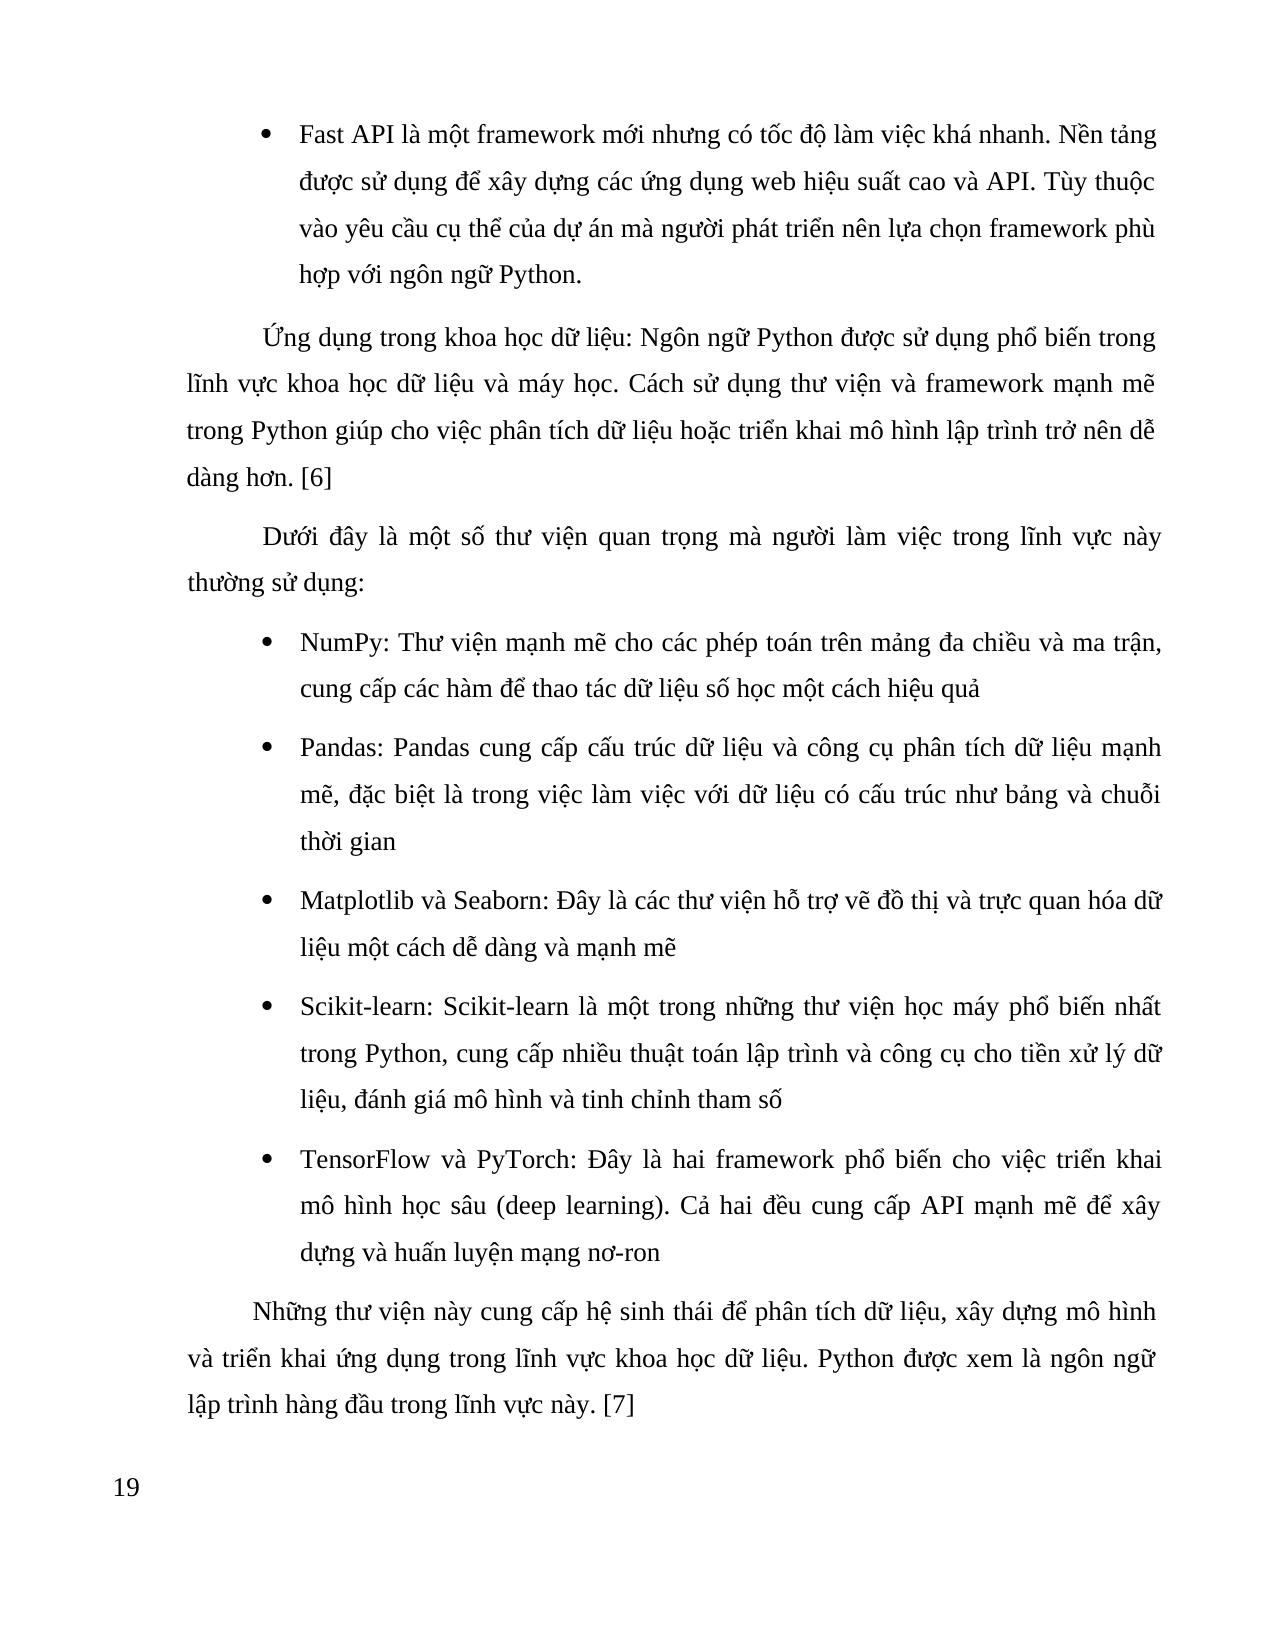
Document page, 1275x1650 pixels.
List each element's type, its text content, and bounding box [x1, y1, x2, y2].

list Fast API là một framework mới nhưng có tốc độ làm việc khá nhanh. Nền tảng được sử dụng để xây dựng các ứng dụng web hiệu suất cao và API. Tùy thuộc vào yêu cầu cụ thể của dự án mà người phát triển nên lựa chọn framework phù hợp với ngôn ngữ Python. [261, 118, 1157, 289]
list Matplotlib và Seaborn: Đây là các thư viện hỗ trợ vẽ đồ thị và trực quan hóa dữ liệu một cách dễ dàng và mạnh mẽ [262, 884, 1162, 962]
text Những thư viện này cung cấp hệ sinh thái để phân tích dữ liệu, xây dựng mô hình và triển khai ứng dụng trong lĩnh vực khoa học dữ liệu. Python được xem là ngôn ngữ lập trình hàng đầu trong lĩnh vực này. [7] [187, 1295, 1156, 1420]
text Dưới đây là một số thư viện quan trọng mà người làm việc trong lĩnh vực này thường sử dụng: [187, 520, 1162, 598]
list TensorFlow và PyTorch: Đây là hai framework phổ biến cho việc triển khai mô hình học sâu (deep learning). Cả hai đều cung cấp API mạnh mẽ để xây dựng và huấn luyện mạng nơ-ron [262, 1143, 1162, 1267]
list Scikit-learn: Scikit-learn là một trong những thư viện học máy phổ biến nhất trong Python, cung cấp nhiều thuật toán lập trình và công cụ cho tiền xử lý dữ liệu, đánh giá mô hình và tinh chỉnh tham số [262, 990, 1162, 1115]
list NumPy: Thư viện mạnh mẽ cho các phép toán trên mảng đa chiều và ma trận, cung cấp các hàm để thao tác dữ liệu số học một cách hiệu quả [262, 626, 1162, 703]
list Pandas: Pandas cung cấp cấu trúc dữ liệu và công cụ phân tích dữ liệu mạnh mẽ, đặc biệt là trong việc làm việc với dữ liệu có cấu trúc như bảng và chuỗi thời gian [262, 732, 1162, 856]
text Ứng dụng trong khoa học dữ liệu: Ngôn ngữ Python được sử dụng phổ biến trong lĩnh vực khoa học dữ liệu và máy học. Cách sử dụng thư viện và framework mạnh mẽ trong Python giúp cho việc phân tích dữ liệu hoặc triển khai mô hình lập trình trở nên dễ dàng hơn. [6] [186, 321, 1157, 492]
